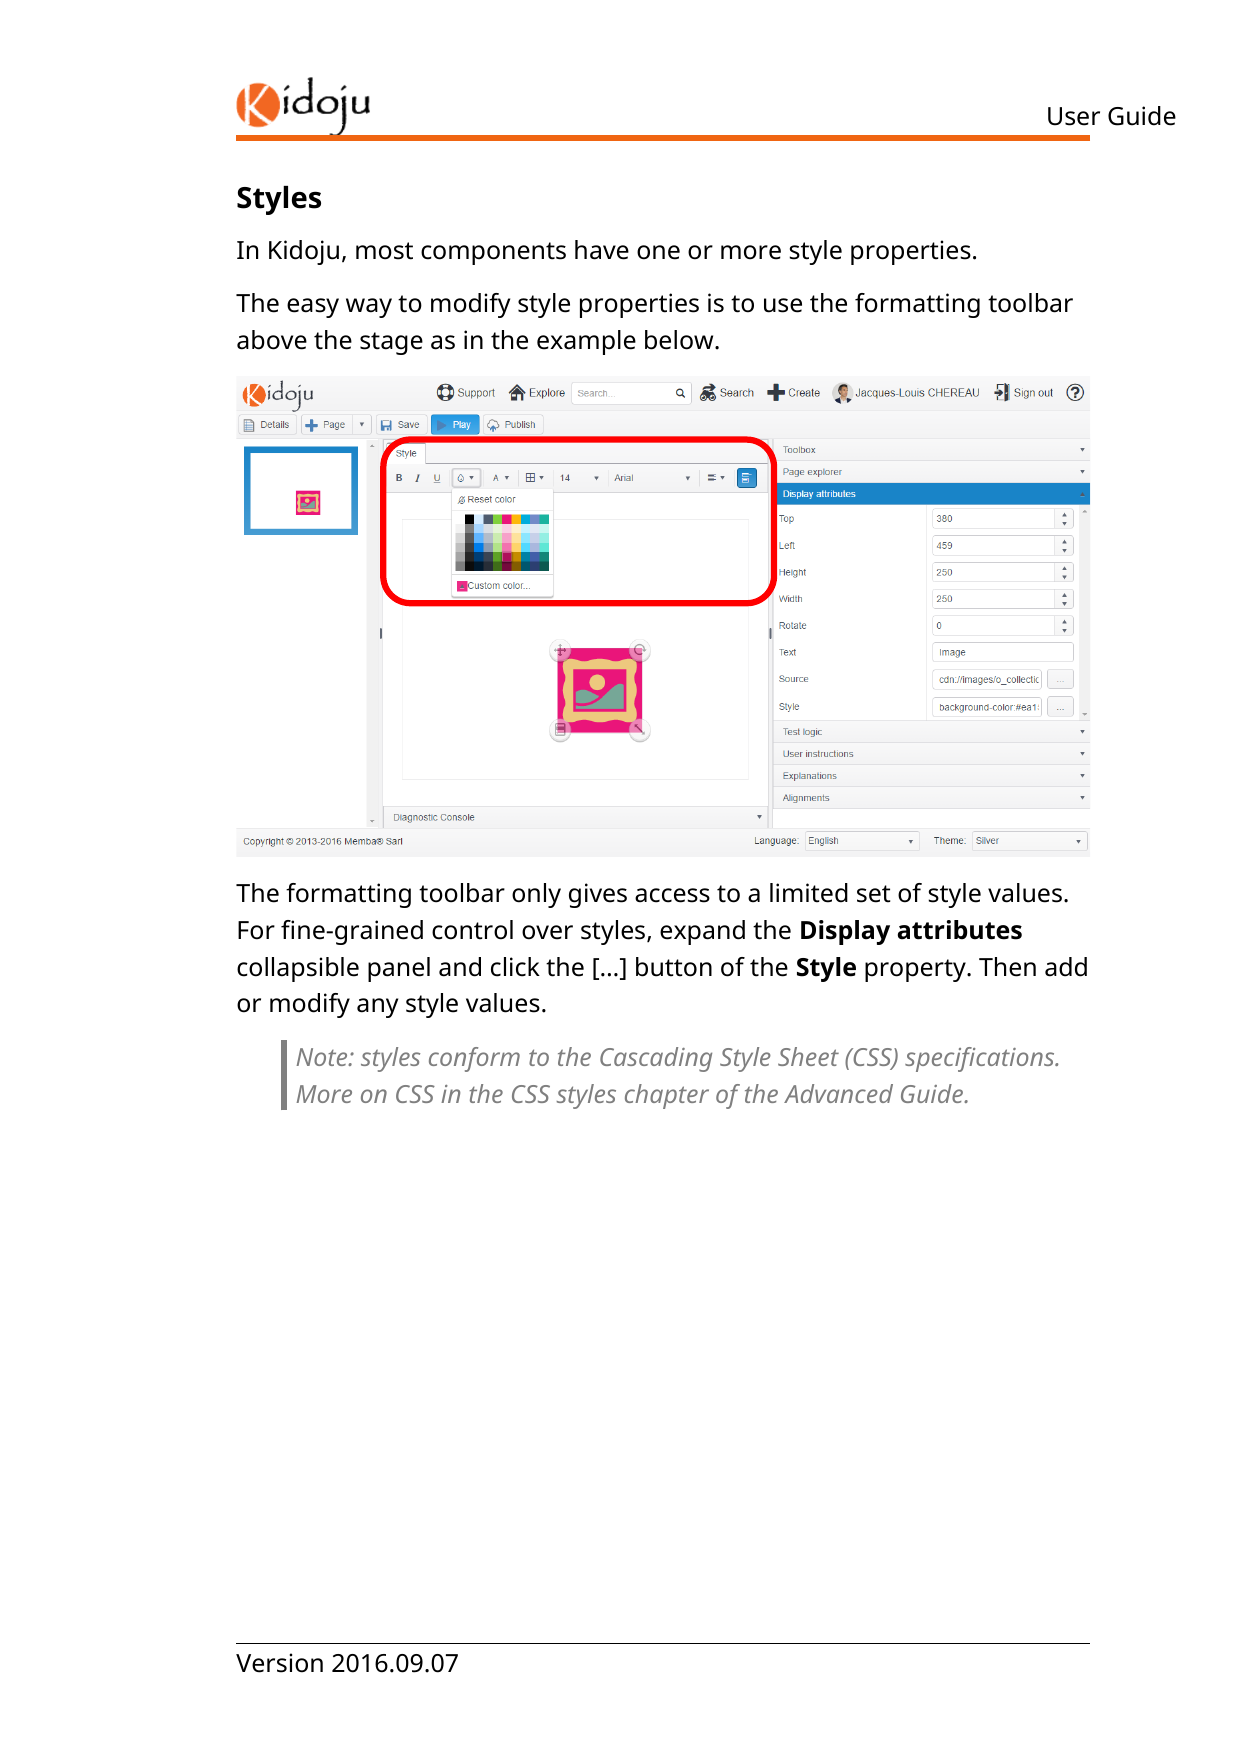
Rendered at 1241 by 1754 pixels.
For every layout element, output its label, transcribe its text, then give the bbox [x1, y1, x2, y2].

picture [236, 376, 1091, 857]
text Note: styles conform to the Cascading Style Sheet (CSS) specifications. More on CSS in the CSS styles chapter of the Advanced Guide. [281, 1039, 1090, 1110]
text In Kidoju, most components have one or more style properties. [236, 232, 1090, 267]
text The formatting toolbar only gives access to a limited set of style values. For fine-grained control over styles, expand the Display attributes collapsible panel and click the […] button of the Style property. Then add or modify any style values. [236, 876, 1090, 1020]
picture [236, 76, 371, 135]
text The easy way to modify style properties is to use the formatting toolbar above the stage as in the example below. [236, 286, 1090, 357]
subtitle Styles [236, 177, 1090, 217]
